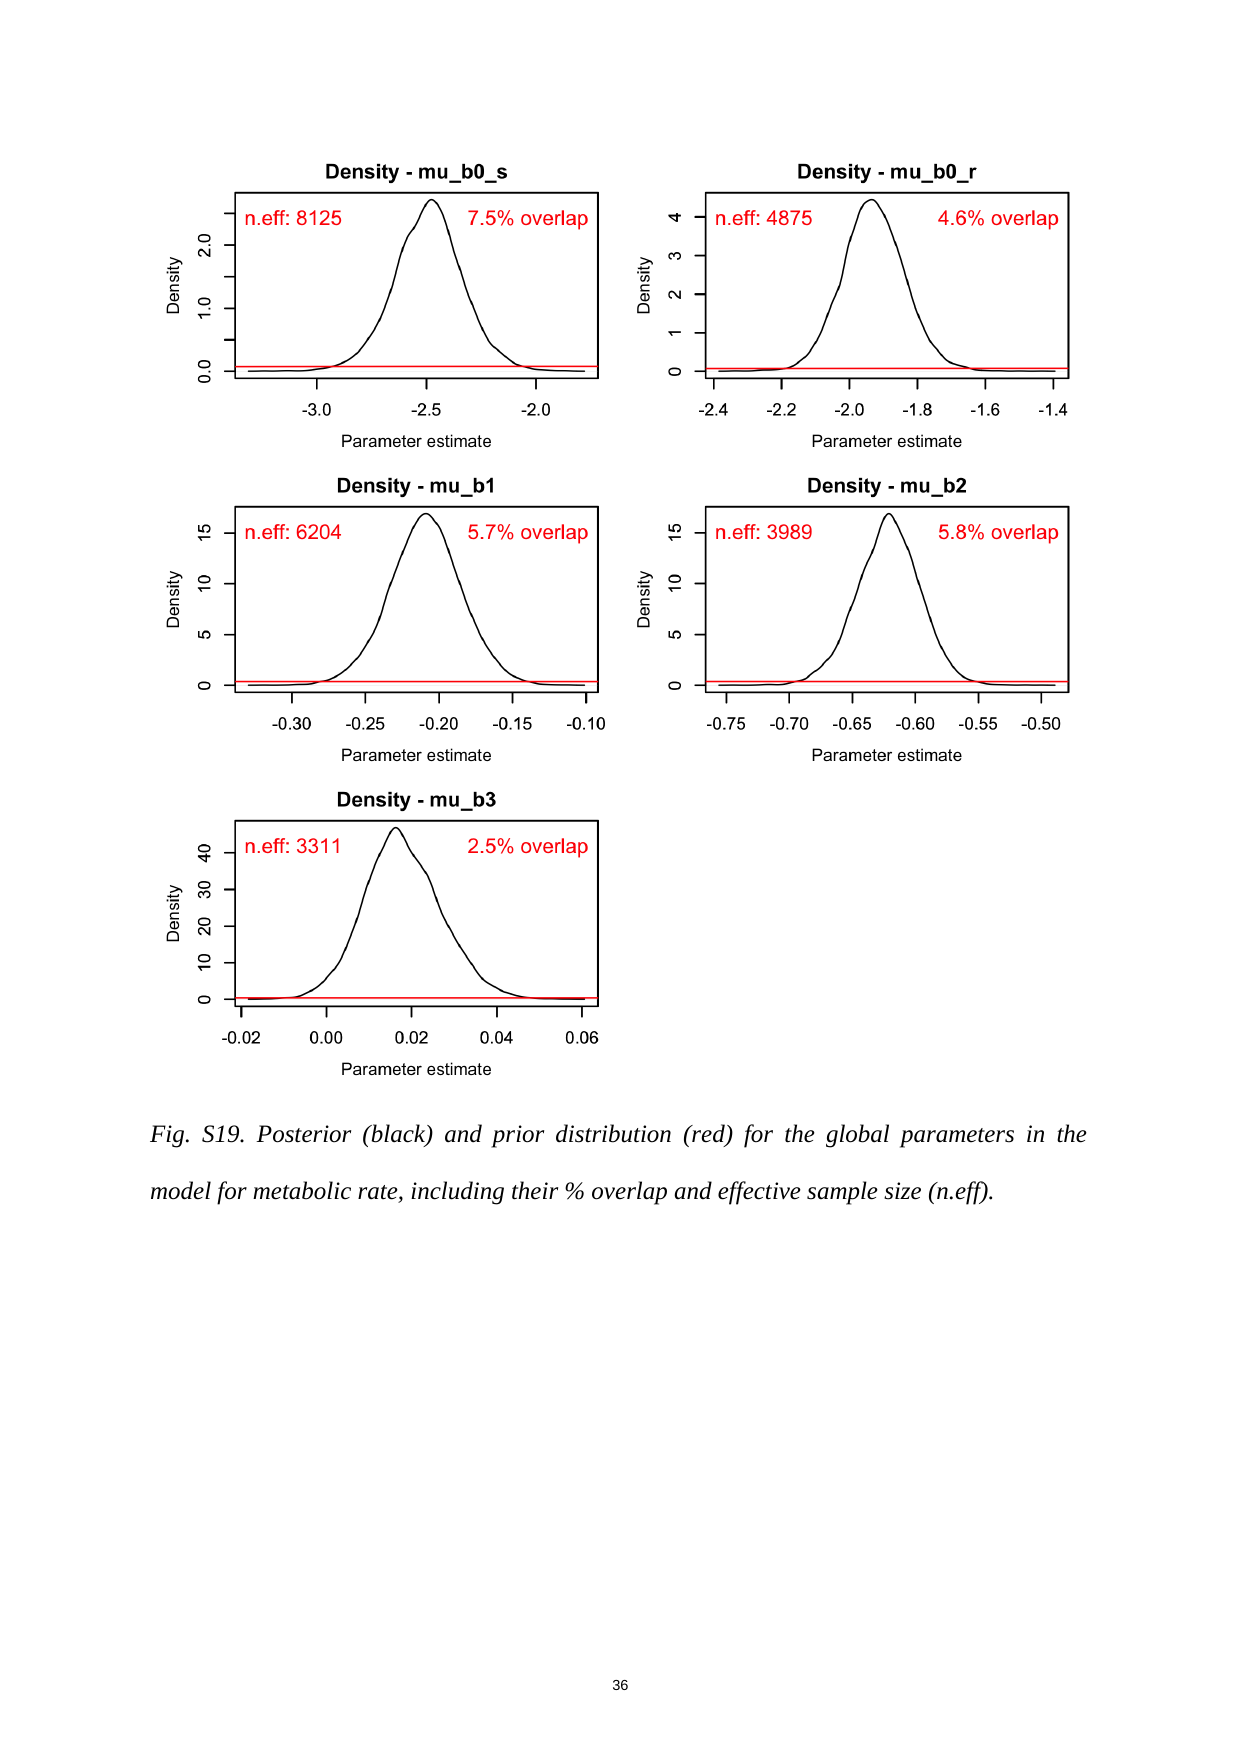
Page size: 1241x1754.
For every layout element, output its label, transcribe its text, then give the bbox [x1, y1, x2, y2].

text Fig. S19. Posterior (black) and prior distribution (red) for the global parameters in the model for metabolic rate, including their % overlap and effective sample size (n.eff). [150, 1119, 1090, 1205]
picture [150, 150, 1091, 1091]
